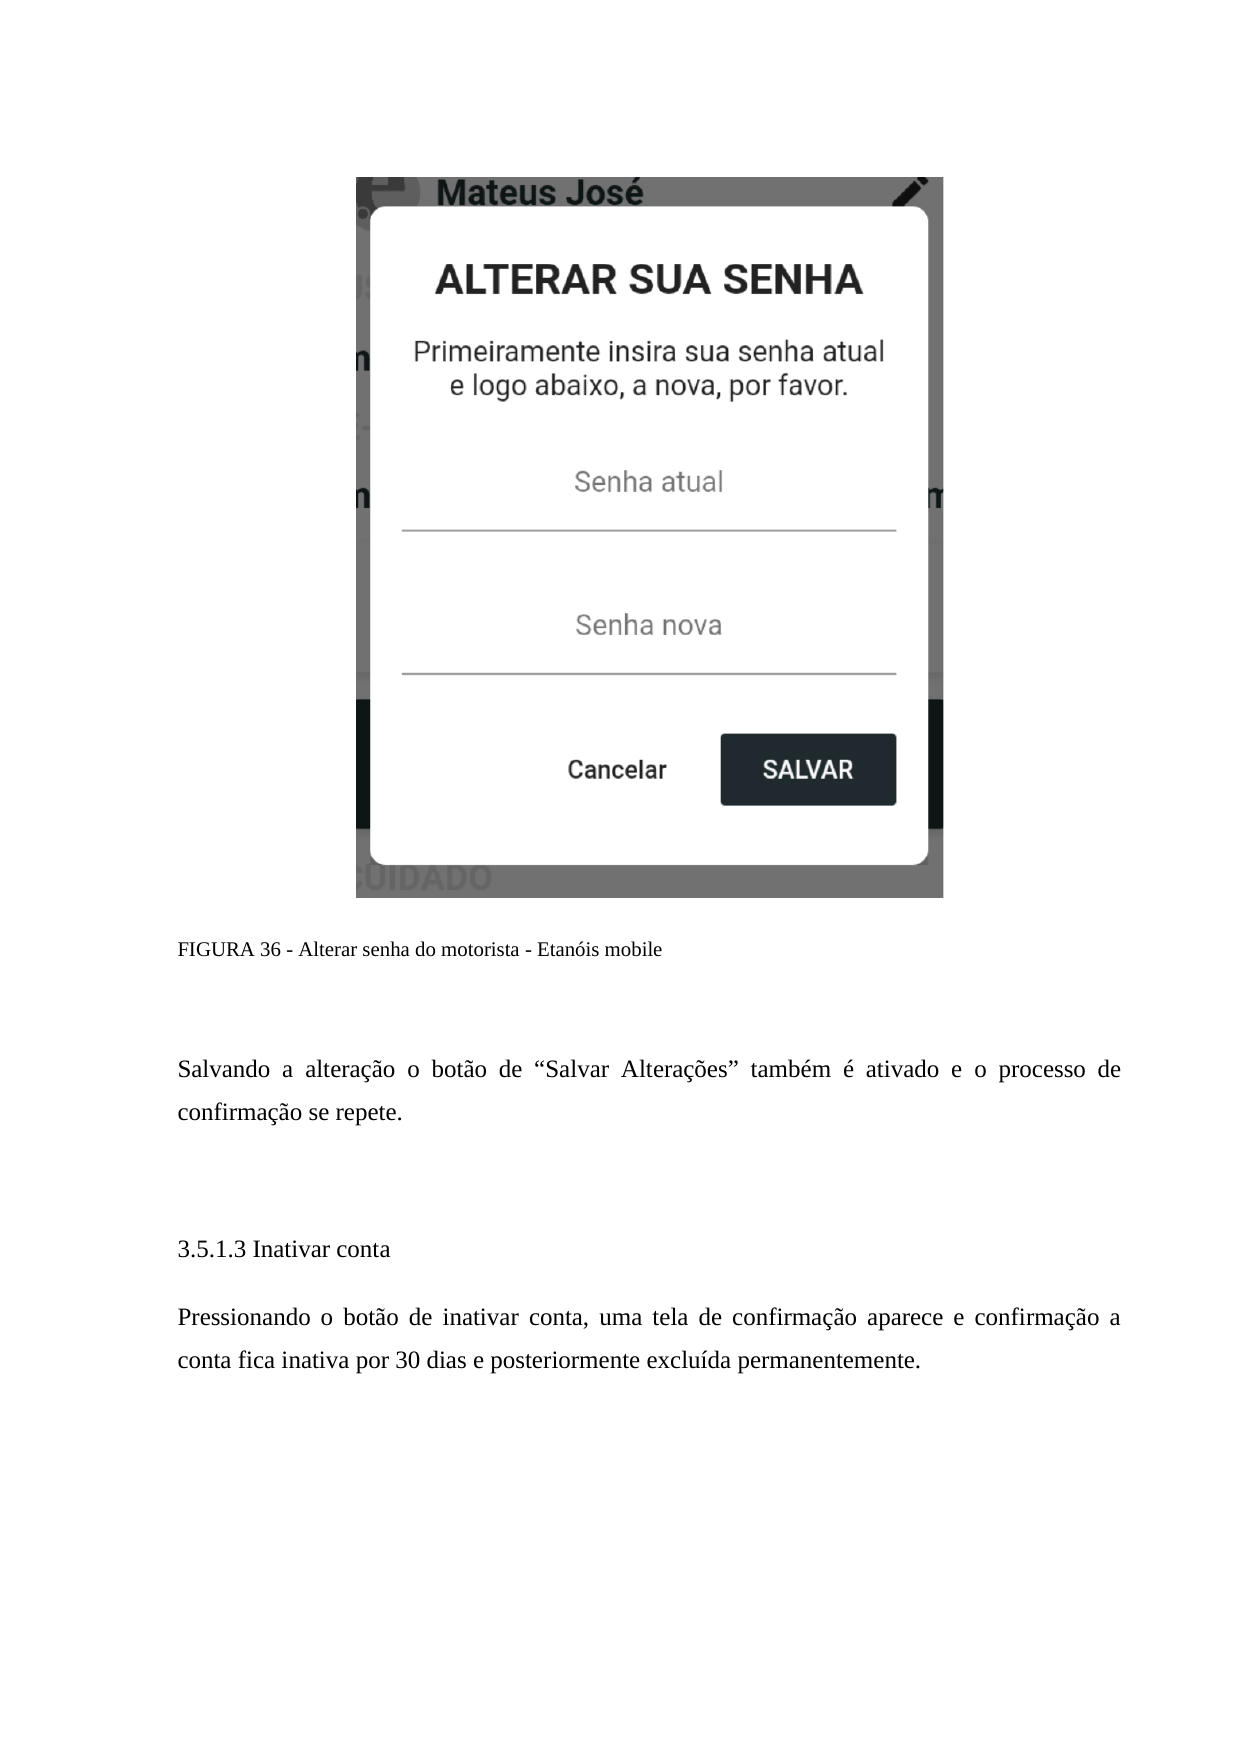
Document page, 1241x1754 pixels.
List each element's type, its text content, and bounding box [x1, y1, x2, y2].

picture [356, 177, 944, 898]
text Pressionando o botão de inativar conta, uma tela de confirmação aparece e confirmação a conta fica inativa por 30 dias e posteriormente excluída permanentemente. [177, 1302, 1122, 1374]
text FIGURA 36 - Alterar senha do motorista - Etanóis mobile [177, 937, 1122, 961]
text Salvando a alteração o botão de “Salvar Alterações” também é ativado e o processo de confirmação se repete. [177, 1054, 1122, 1126]
subtitle 3.5.1.3 Inativar conta [177, 1234, 1122, 1262]
